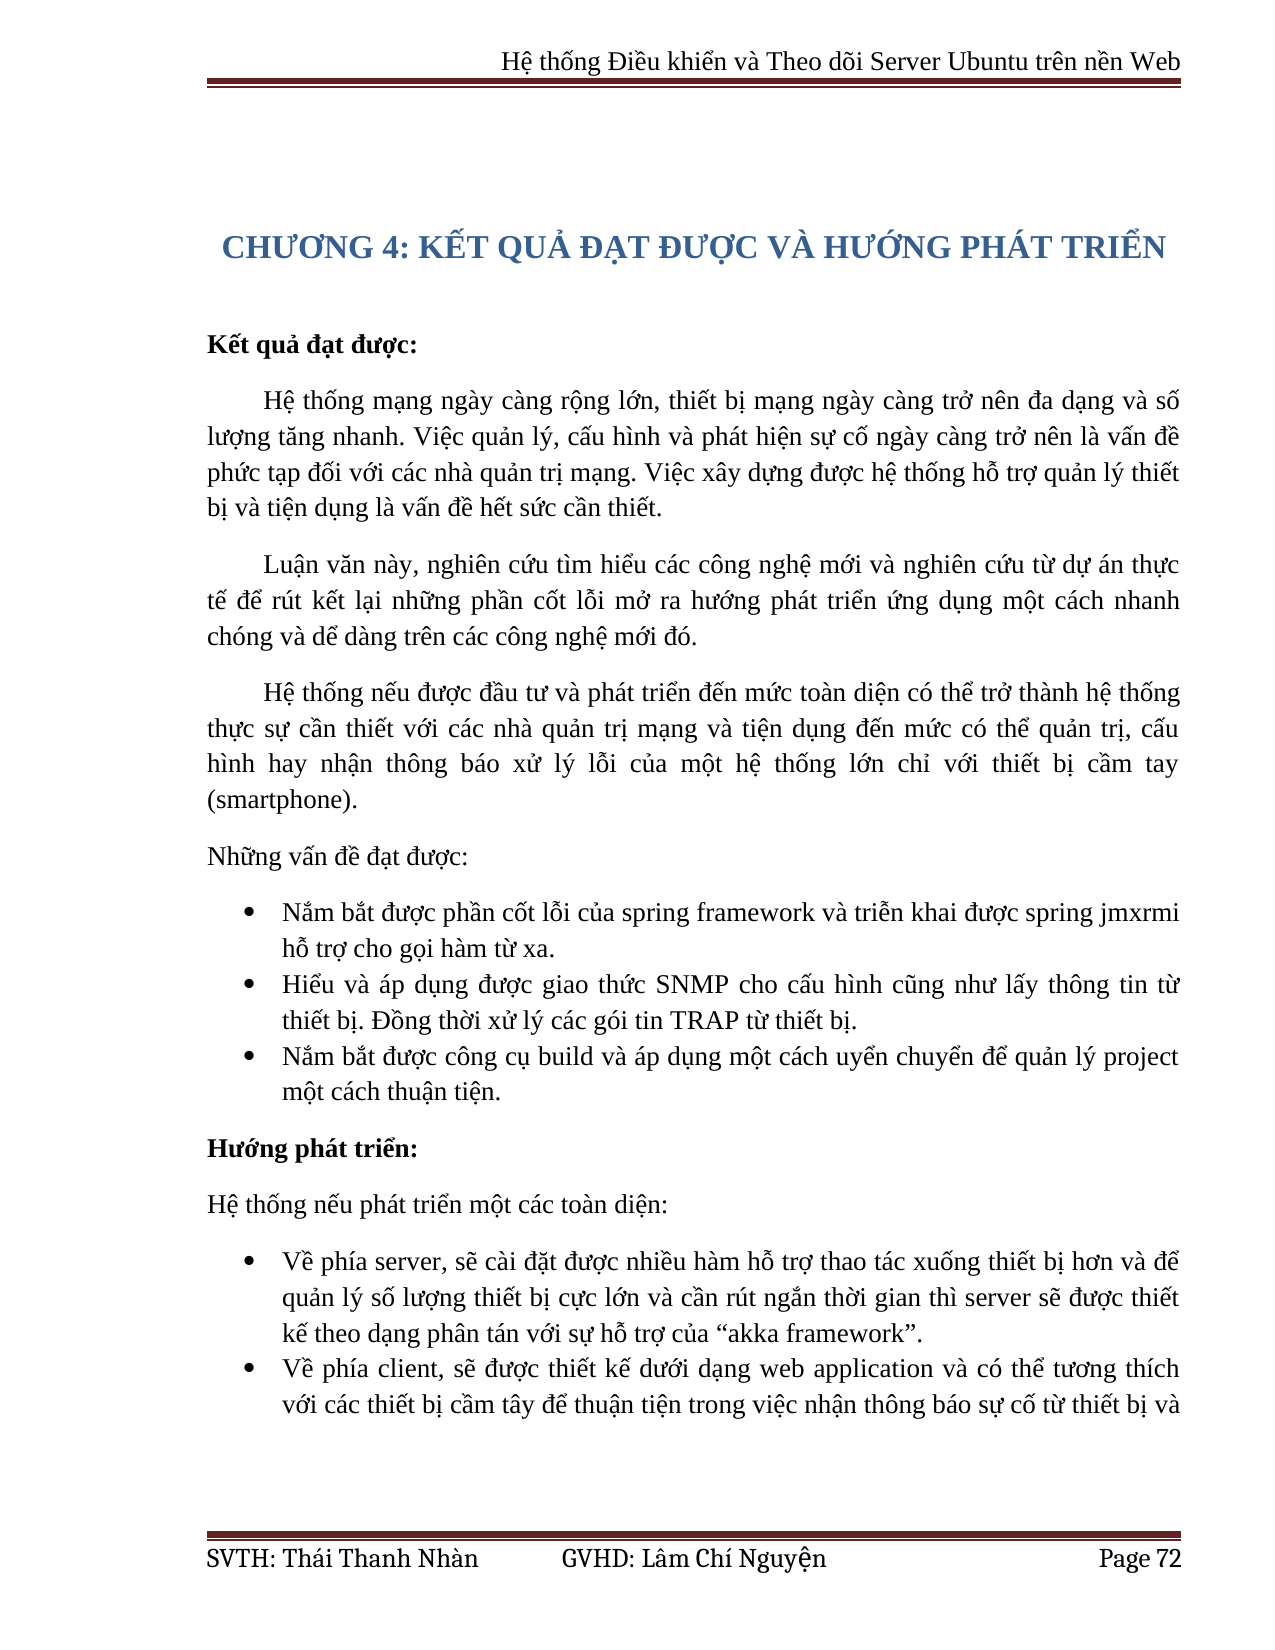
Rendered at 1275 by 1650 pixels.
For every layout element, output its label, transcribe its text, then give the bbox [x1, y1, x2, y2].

list Nắm bắt được công cụ build và áp dụng một cách uyển chuyển để quản lý project một cách thuận tiện. [244, 1039, 1181, 1107]
list Về phía server, sẽ cài đặt được nhiều hàm hỗ trợ thao tác xuống thiết bị hơn và để quản lý số lượng thiết bị cực lớn và cần rút ngắn thời gian thì server sẽ được thiết kế theo dạng phân tán với sự hỗ trợ của “akka framework”. [244, 1245, 1181, 1348]
text Hệ thống nếu phát triển một các toàn diện: [207, 1188, 1181, 1220]
subtitle CHƯƠNG 4: KẾT QUẢ ĐẠT ĐƯỢC VÀ HƯỚNG PHÁT TRIỂN [207, 227, 1181, 266]
text Những vấn đề đạt được: [207, 840, 1181, 871]
list Nắm bắt được phần cốt lỗi của spring framework và triễn khai được spring jmxrmi hỗ trợ cho gọi hàm từ xa. [244, 896, 1181, 963]
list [244, 1352, 1181, 1419]
text Luận văn này, nghiên cứu tìm hiểu các công nghệ mới và nghiên cứu từ dự án thực tế để rút kết lại những phần cốt lỗi mở ra hướng phát triển ứng dụng một cách nhanh chóng và dể dàng trên các công nghệ mới đó. [207, 548, 1181, 651]
text Hệ thống nếu được đầu tư và phát triển đến mức toàn diện có thể trở thành hệ thống thực sự cần thiết với các nhà quản trị mạng và tiện dụng đến mức có thể quản trị, cấu hình hay nhận thông báo xử lý lỗi của một hệ thống lớn chỉ với thiết bị cầm tay (smartphone). [207, 676, 1181, 814]
text Hệ thống mạng ngày càng rộng lớn, thiết bị mạng ngày càng trở nên đa dạng và số lượng tăng nhanh. Việc quản lý, cấu hình và phát hiện sự cố ngày càng trở nên là vấn đề phức tạp đối với các nhà quản trị mạng. Việc xây dựng được hệ thống hỗ trợ quản lý thiết bị và tiện dụng là vấn đề hết sức cần thiết. [207, 384, 1181, 523]
list Hiểu và áp dụng được giao thức SNMP cho cấu hình cũng như lấy thông tin từ thiết bị. Đồng thời xử lý các gói tin TRAP từ thiết bị. [244, 968, 1181, 1035]
text Hướng phát triển: [207, 1132, 1181, 1163]
text Kết quả đạt được: [207, 328, 1181, 359]
